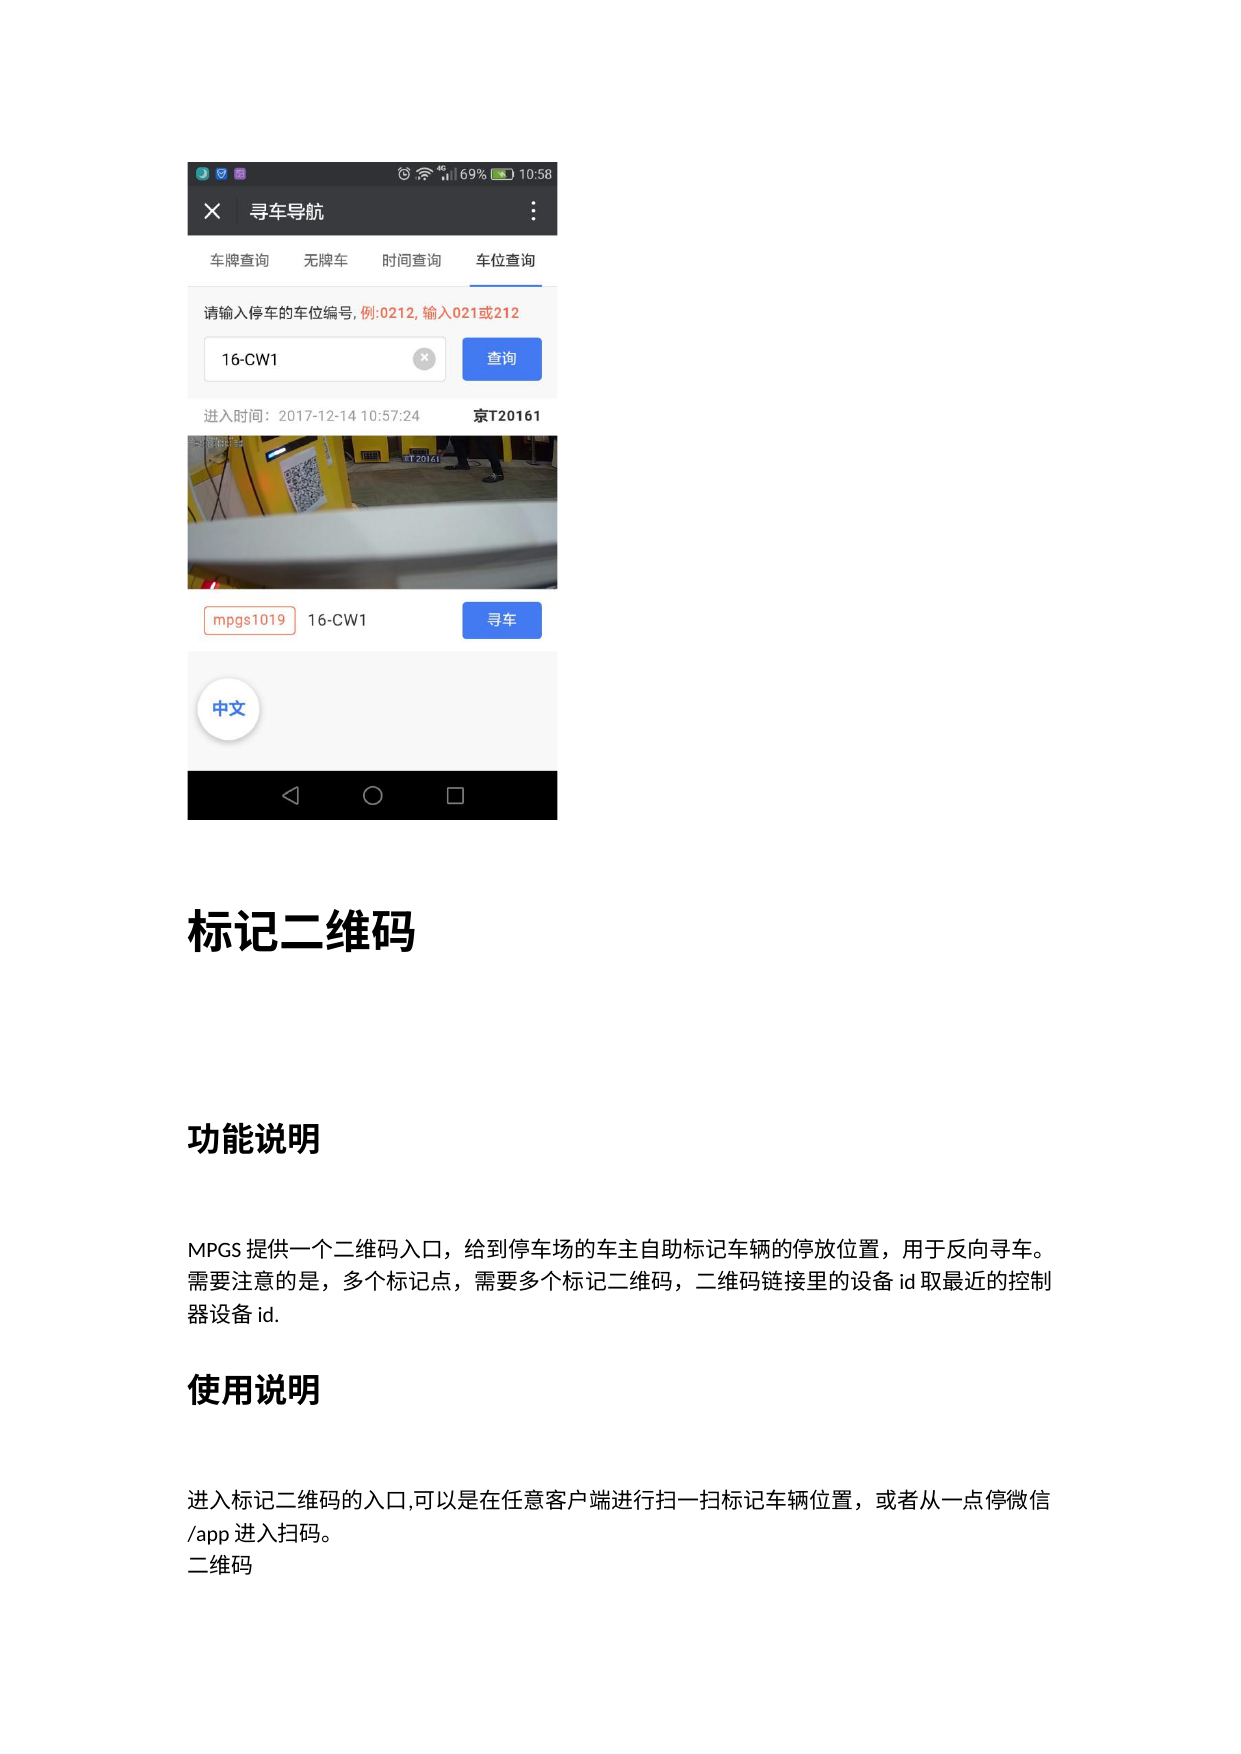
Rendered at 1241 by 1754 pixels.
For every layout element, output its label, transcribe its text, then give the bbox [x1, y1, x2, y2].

text 需要注意的是，多个标记点，需要多个标记二维码，二维码链接里的设备id取最近的控制器设备id. [187, 1264, 1053, 1329]
subtitle 功能说明 [187, 1104, 1053, 1169]
text 进入标记二维码的入口,可以是在任意客户端进行扫一扫标记车辆位置，或者从一点停微信/app进入扫码。 [187, 1483, 1053, 1548]
text 二维码 [187, 1548, 1053, 1580]
picture [187, 162, 558, 820]
subtitle 使用说明 [187, 1356, 1053, 1421]
subtitle 标记二维码 [187, 880, 1053, 977]
text MPGS提供一个二维码入口，给到停车场的车主自助标记车辆的停放位置，用于反向寻车。 [187, 1231, 1053, 1264]
